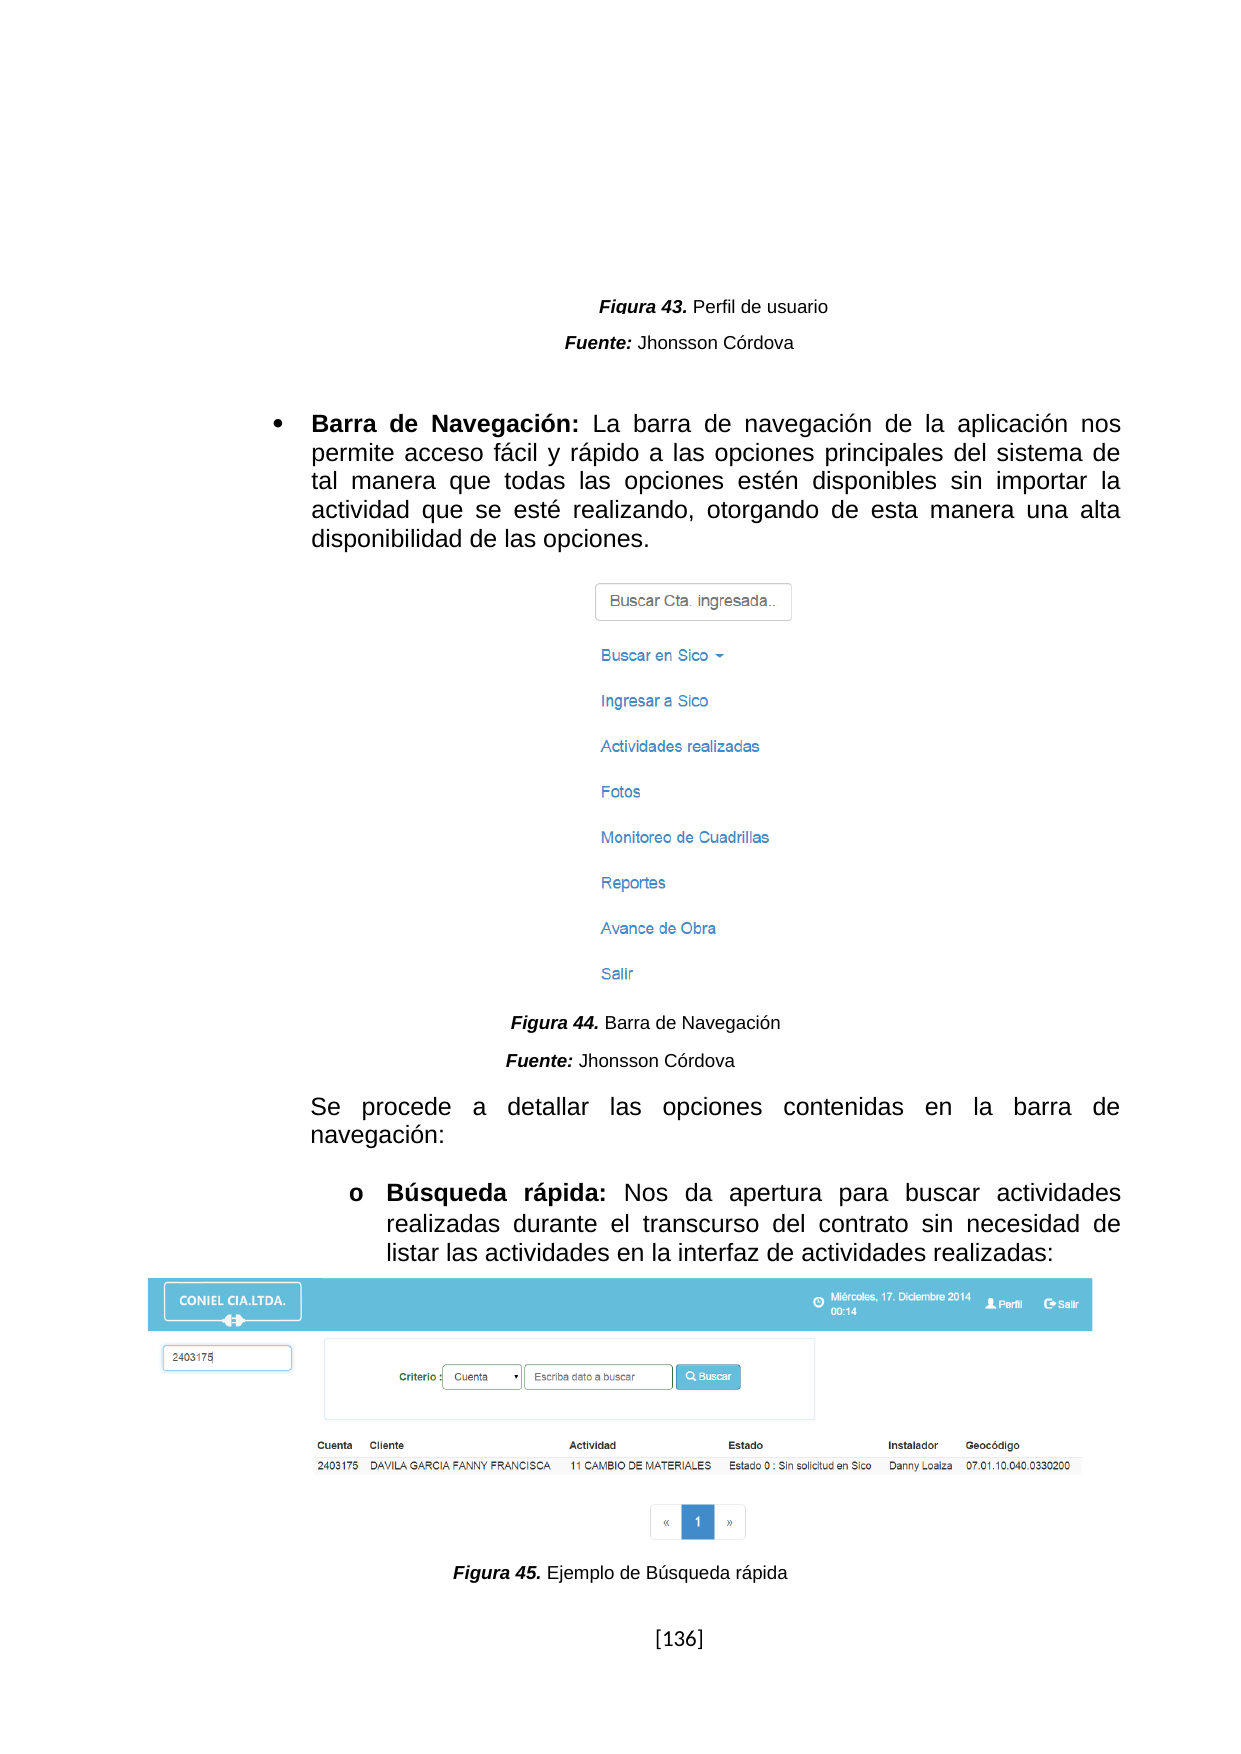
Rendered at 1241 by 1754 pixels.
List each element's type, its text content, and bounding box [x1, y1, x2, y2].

list Barra de Navegación: La barra de navegación de la aplicación nos permite acceso fácil y rápido a las opciones principales del sistema de tal manera que todas las opciones estén disponibles sin importar la actividad que se esté realizando, otorgando de esta manera una alta disponibilidad de las opciones. [274, 409, 1122, 553]
picture [147, 1278, 1093, 1544]
picture [569, 565, 822, 1000]
list Búsqueda rápida: Nos da apertura para buscar actividades realizadas durante el transcurso del contrato sin necesidad de listar las actividades en la interfaz de actividades realizadas: [349, 1178, 1122, 1266]
list Se procede a detallar las opciones contenidas en la barra de navegación: [310, 1092, 1122, 1149]
